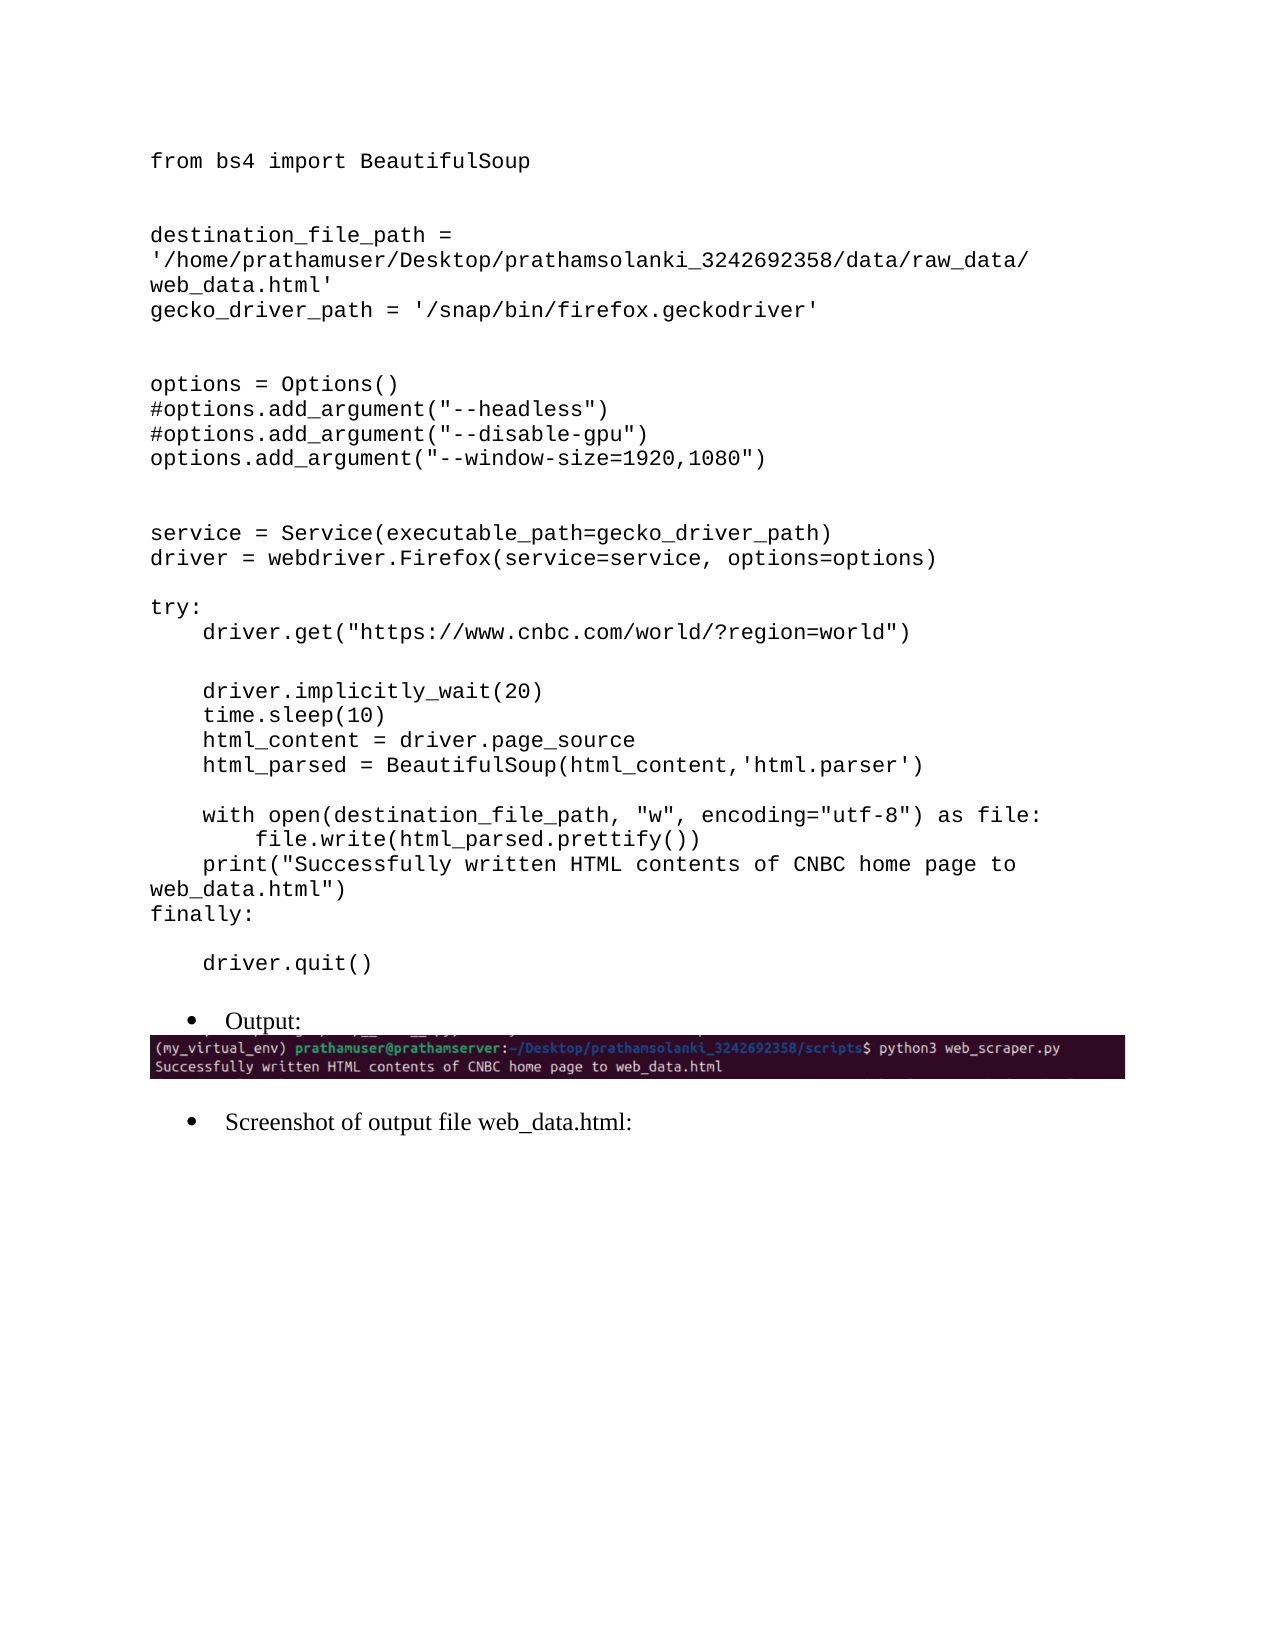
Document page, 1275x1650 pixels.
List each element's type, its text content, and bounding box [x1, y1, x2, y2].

text html_parsed = BeautifulSoup(html_content,'html.parser') [150, 754, 1125, 779]
text from bs4 import BeautifulSoup [150, 150, 1125, 175]
text gecko_driver_path = '/snap/bin/firefox.geckodriver' [150, 299, 1125, 323]
text html_content = driver.page_source [150, 729, 1125, 754]
text driver.quit() [150, 953, 1125, 977]
picture [150, 1035, 1125, 1079]
text destination_file_path = '/home/prathamuser/Desktop/prathamsolanki_3242692358/data/raw_data/web_data.html' [150, 224, 1125, 299]
list Screenshot of output file web_data.html: [187, 1107, 1125, 1136]
text driver = webdriver.Firefox(service=service, options=options) [150, 547, 1125, 571]
text options = Options() [150, 373, 1125, 398]
list Output: [187, 1006, 1125, 1035]
text #options.add_argument("--headless") [150, 398, 1125, 423]
text driver.get("https://www.cnbc.com/world/?region=world") [150, 621, 1125, 646]
text file.write(html_parsed.prettify()) [150, 829, 1125, 853]
text options.add_argument("--window-size=1920,1080") [150, 447, 1125, 472]
text with open(destination_file_path, "w", encoding="utf-8") as file: [150, 804, 1125, 829]
text time.sleep(10) [150, 705, 1125, 729]
text service = Service(executable_path=gecko_driver_path) [150, 522, 1125, 547]
text driver.implicitly_wait(20) [150, 680, 1125, 705]
text try: [150, 596, 1125, 621]
text print("Successfully written HTML contents of CNBC home page to web_data.html") [150, 853, 1125, 903]
text #options.add_argument("--disable-gpu") [150, 423, 1125, 447]
text finally: [150, 903, 1125, 928]
